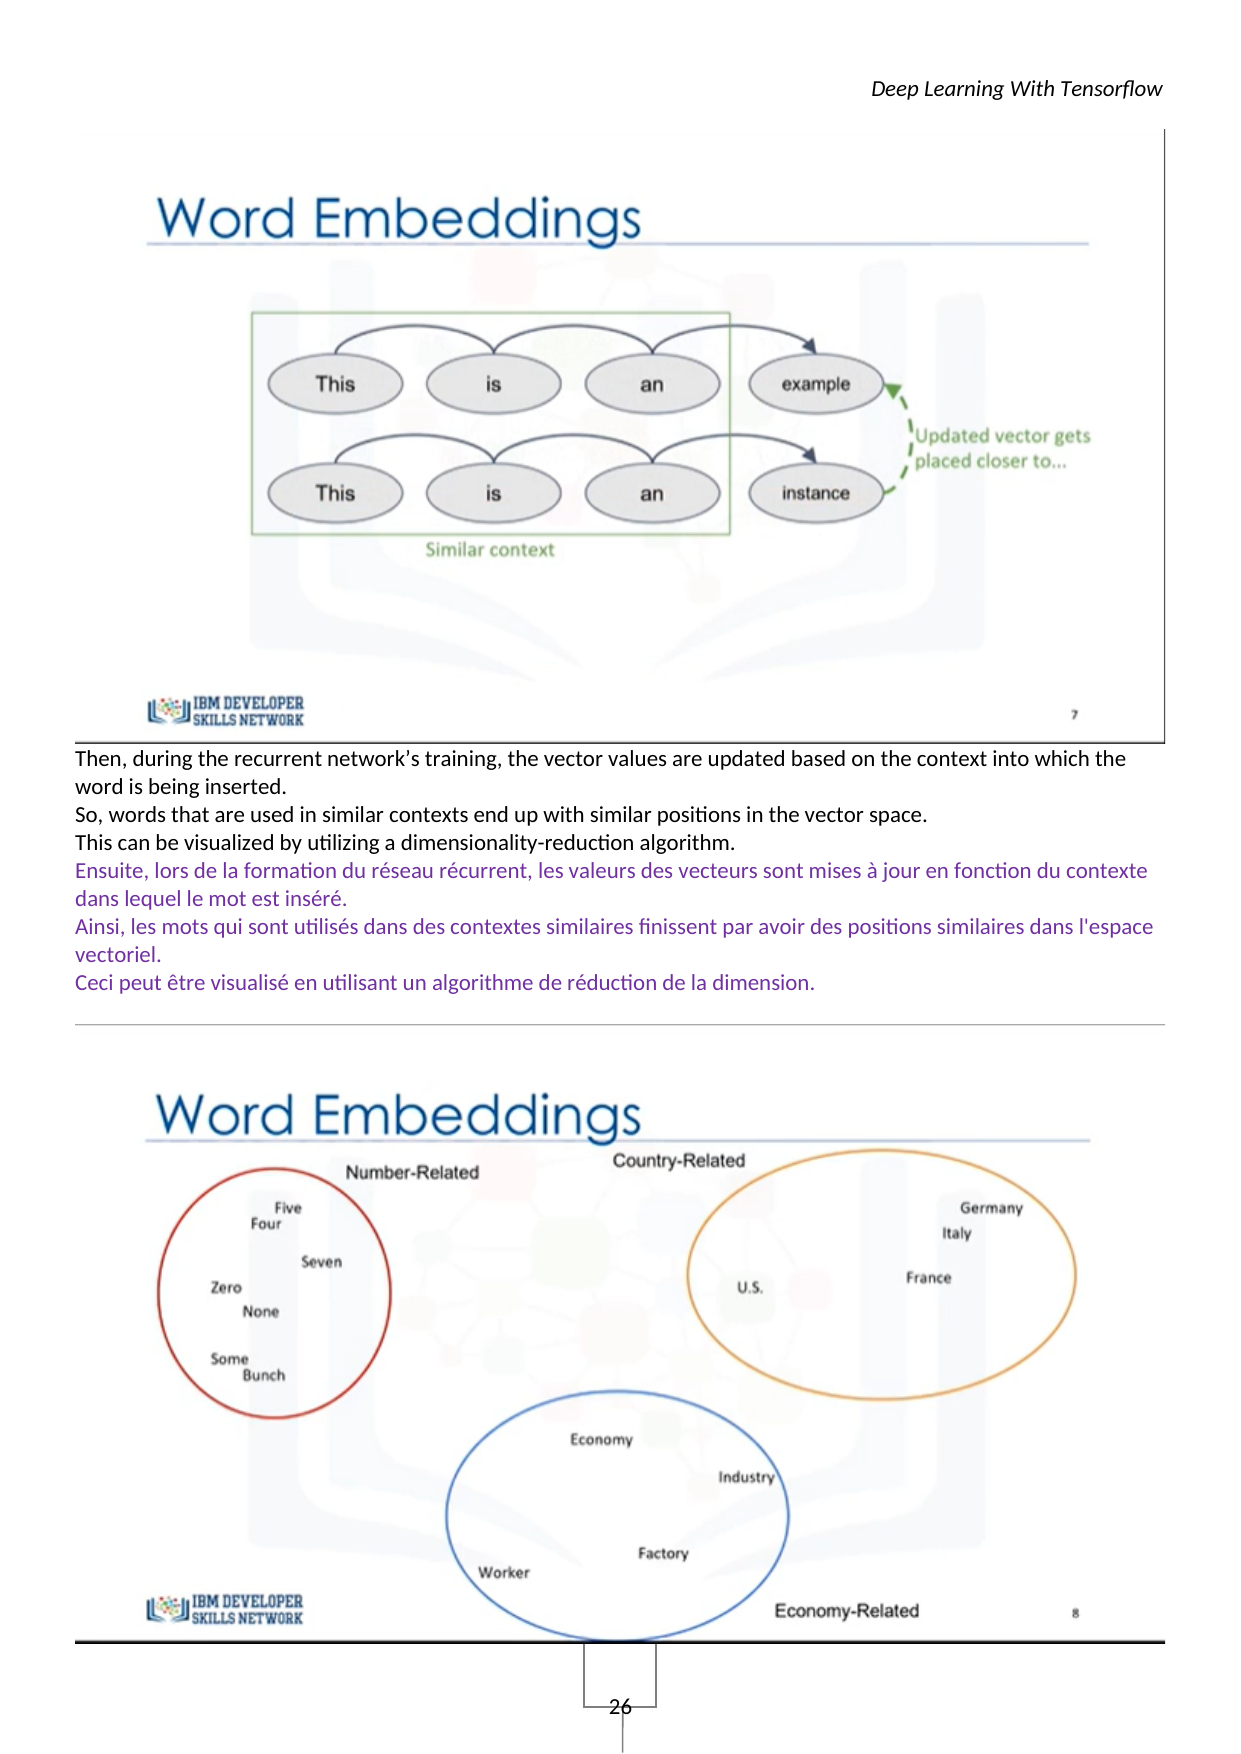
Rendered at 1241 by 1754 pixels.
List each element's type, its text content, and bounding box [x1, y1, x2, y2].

picture [75, 129, 1166, 744]
text Ensuite, lors de la formation du réseau récurrent, les valeurs des vecteurs sont mises à jour en fonction du contexte dans lequel le mot est inséré. [75, 856, 1165, 912]
text So, words that are used in similar contexts end up with similar positions in the vector space. [75, 800, 1165, 828]
picture [75, 1024, 1166, 1644]
text Then, during the recurrent network’s training, the vector values are updated based on the context into which the word is being inserted. [75, 744, 1165, 800]
text This can be visualized by utilizing a dimensionality-reduction algorithm. [75, 828, 1165, 856]
text Ainsi, les mots qui sont utilisés dans des contextes similaires finissent par avoir des positions similaires dans l'espace vectoriel. [75, 912, 1165, 968]
text Ceci peut être visualisé en utilisant un algorithme de réduction de la dimension. [75, 968, 1165, 996]
